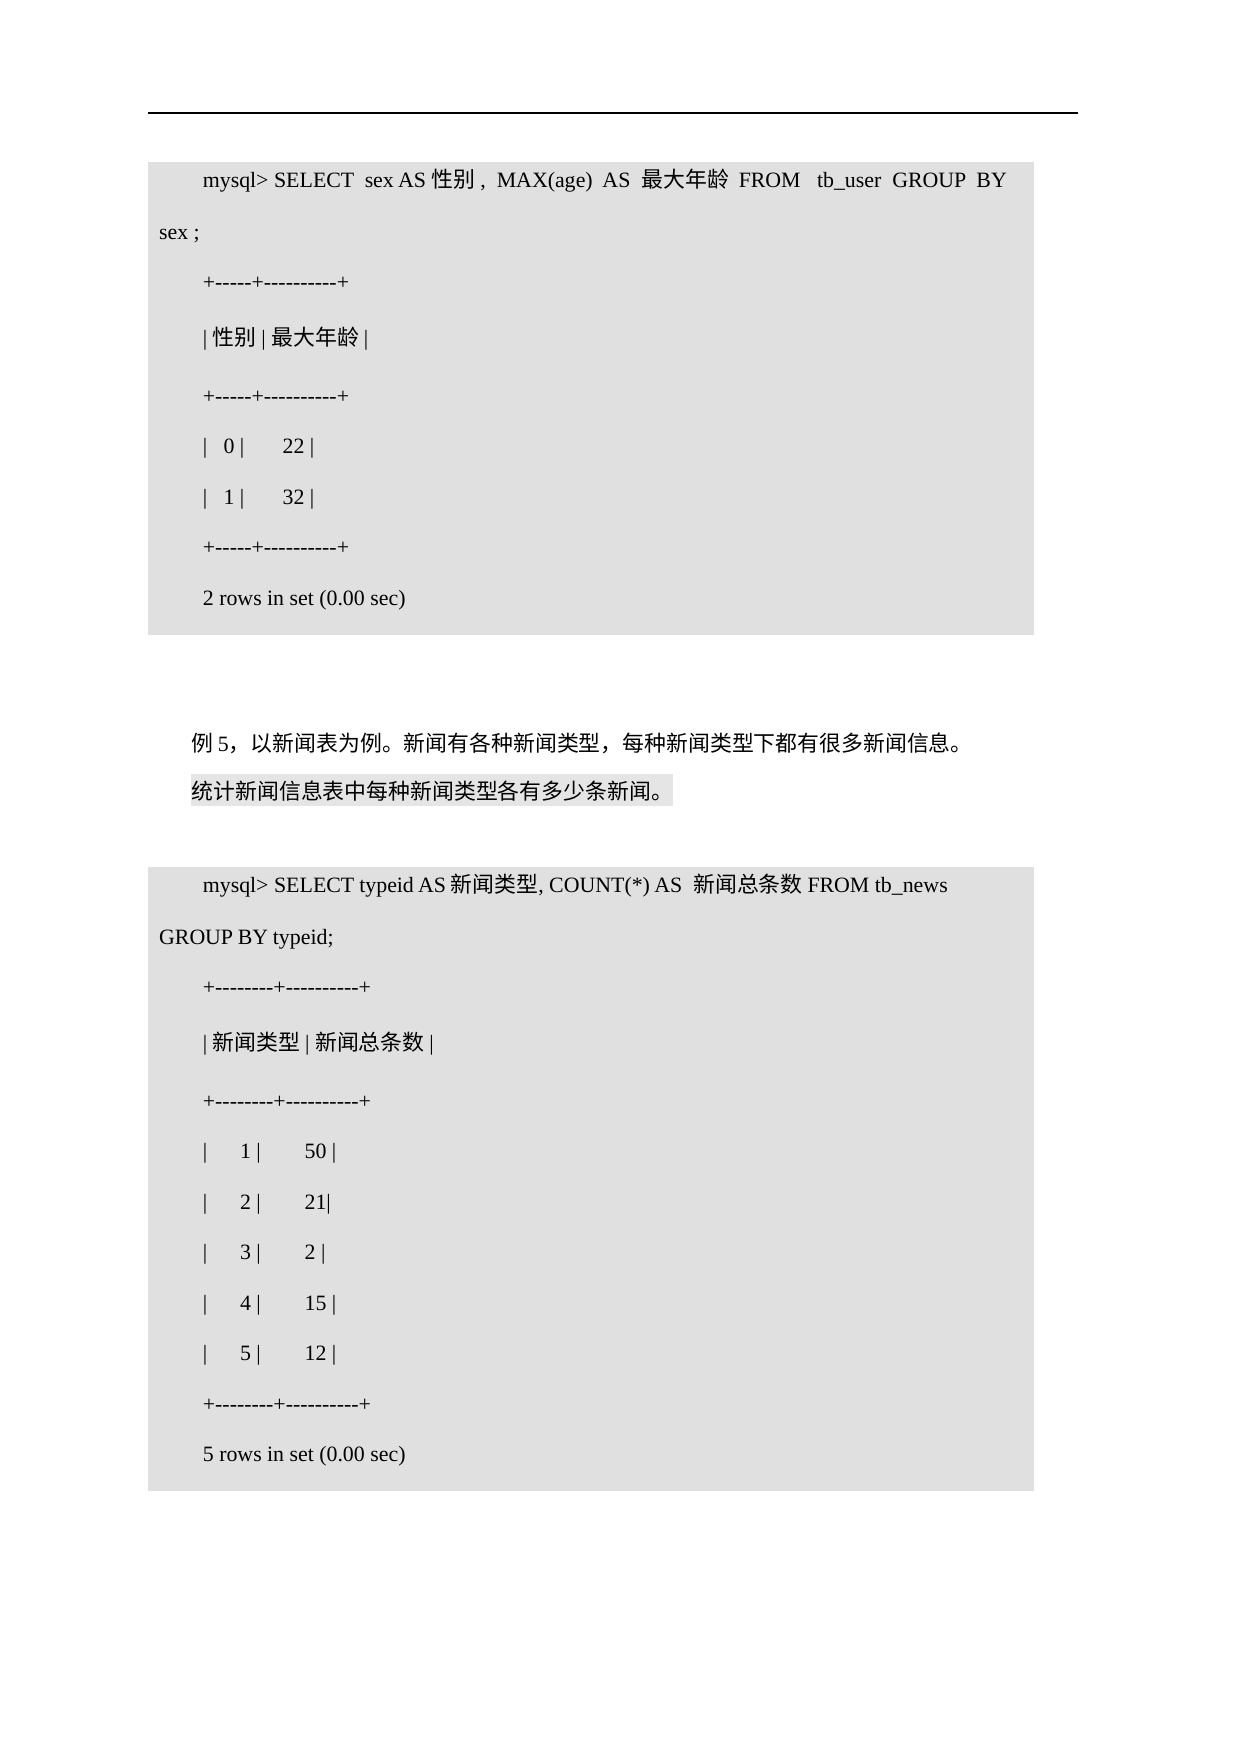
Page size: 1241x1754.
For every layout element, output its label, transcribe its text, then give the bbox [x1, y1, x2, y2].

text 例5，以新闻表为例。新闻有各种新闻类型，每种新闻类型下都有很多新闻信息。 [148, 725, 1078, 758]
table_header mysql> SELECT typeid AS新闻类型, COUNT(*) AS 新闻总条数 FROM tb_news GROUP BY typeid; +--------+----------+ | 新闻类型 | 新闻总条数 | +--------+----------+ | 1 | 50 | | 2 | 21| | 3 | 2 | | 4 | 15 | | 5 | 12 | +--------+----------+ 5 rows in set (0.00 sec) [148, 867, 1034, 1491]
text 统计新闻信息表中每种新闻类型各有多少条新闻。 [148, 773, 1078, 806]
table_header mysql> SELECT sex AS 性别 , MAX(age) AS 最大年龄 FROM tb_user GROUP BY sex ; +-----+----------+ | 性别 | 最大年龄 | +-----+----------+ | 0 | 22 | | 1 | 32 | +-----+----------+ 2 rows in set (0.00 sec) [148, 162, 1034, 635]
